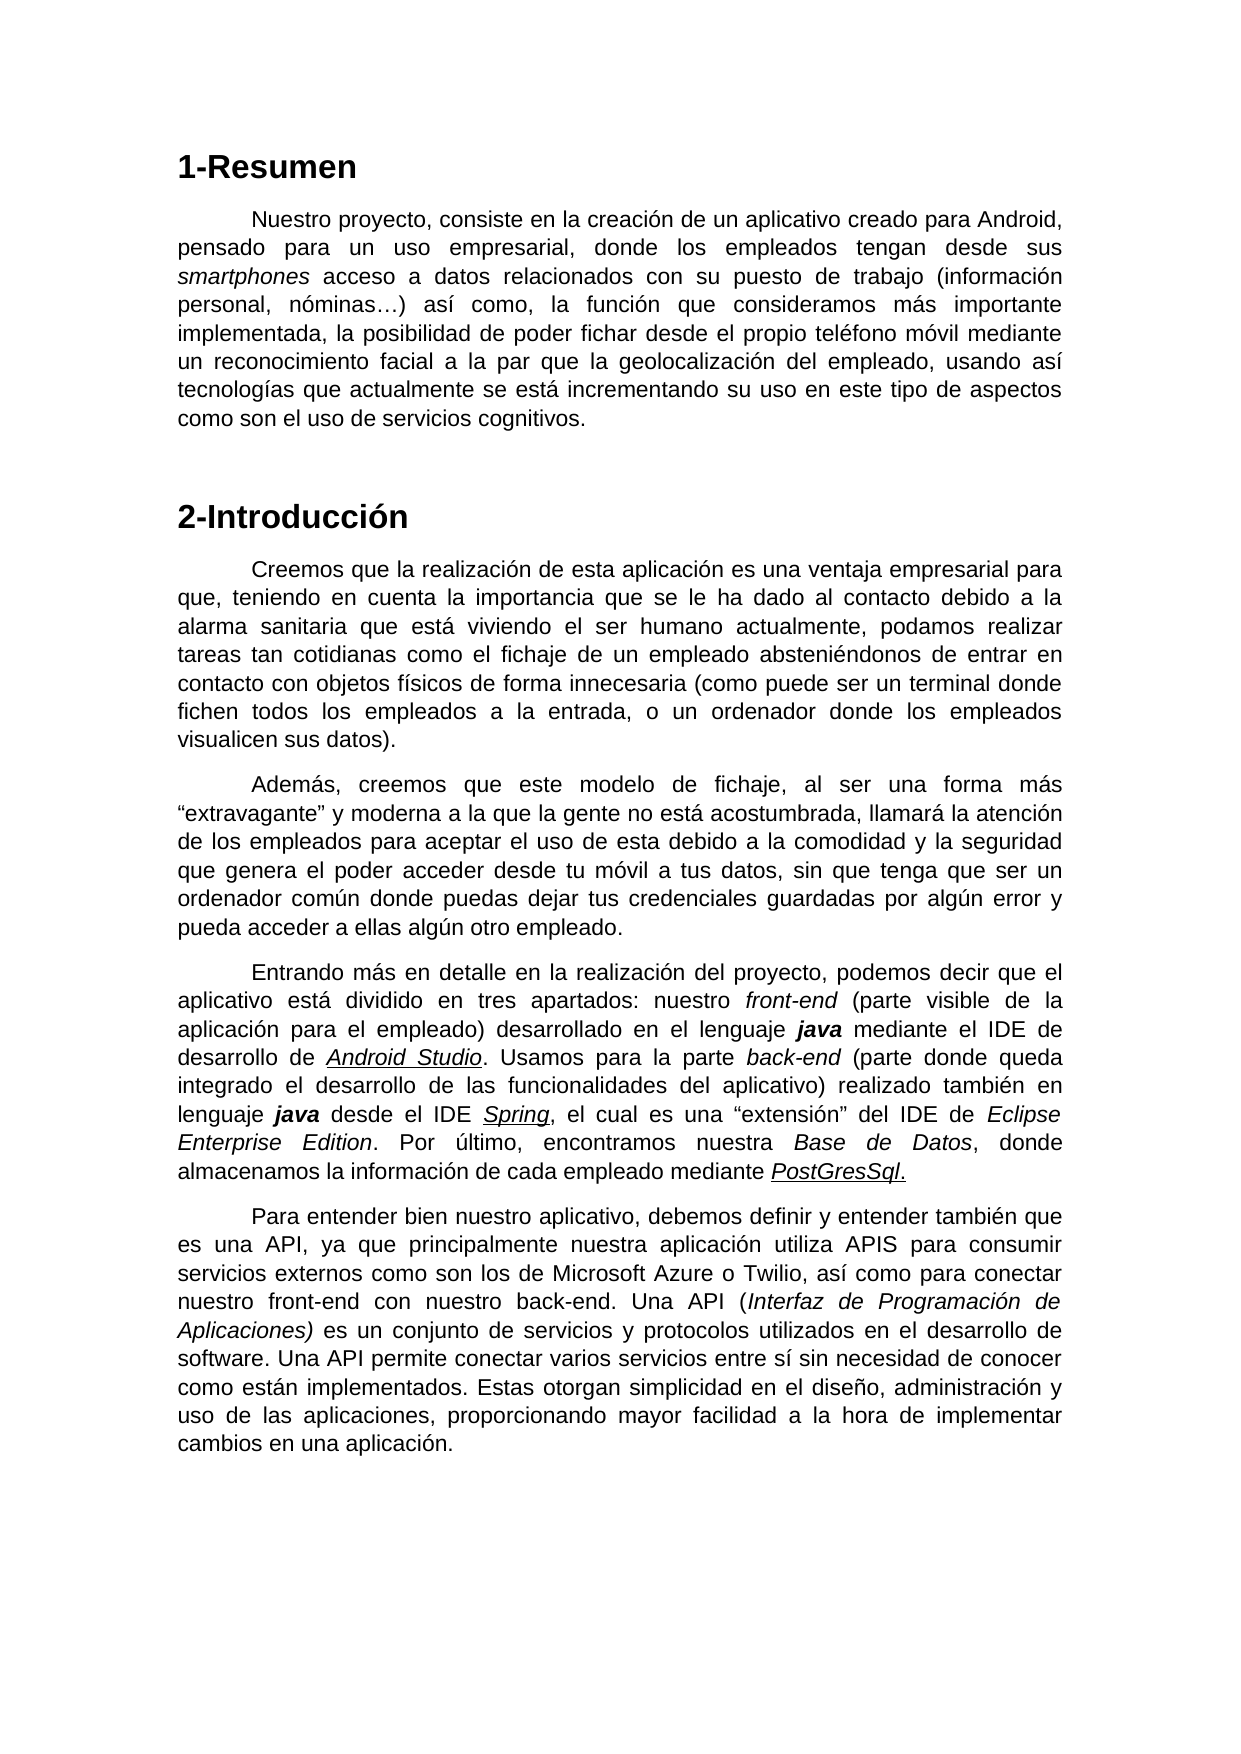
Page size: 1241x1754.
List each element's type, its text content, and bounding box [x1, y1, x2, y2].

text Nuestro proyecto, consiste en la creación de un aplicativo creado para Android, pensado para un uso empresarial, donde los empleados tengan desde sus smartphones acceso a datos relacionados con su puesto de trabajo (información personal, nóminas…) así como, la función que consideramos más importante implementada, la posibilidad de poder fichar desde el propio teléfono móvil mediante un reconocimiento facial a la par que la geolocalización del empleado, usando así tecnologías que actualmente se está incrementando su uso en este tipo de aspectos como son el uso de servicios cognitivos. [177, 206, 1063, 431]
text Entrando más en detalle en la realización del proyecto, podemos decir que el aplicativo está dividido en tres apartados: nuestro front-end (parte visible de la aplicación para el empleado) desarrollado en el lenguaje java mediante el IDE de desarrollo de Android Studio. Usamos para la parte back-end (parte donde queda integrado el desarrollo de las funcionalidades del aplicativo) realizado también en lenguaje java desde el IDE Spring, el cual es una “extensión” del IDE de Eclipse Enterprise Edition. Por último, encontramos nuestra Base de Datos, donde almacenamos la información de cada empleado mediante PostGresSql. [177, 959, 1063, 1184]
text 1-Resumen [177, 148, 1063, 186]
text 2-Introducción [177, 498, 1063, 536]
text Para entender bien nuestro aplicativo, debemos definir y entender también que es una API, ya que principalmente nuestra aplicación utiliza APIS para consumir servicios externos como son los de Microsoft Azure o Twilio, así como para conectar nuestro front-end con nuestro back-end. Una API (Interfaz de Programación de Aplicaciones) es un conjunto de servicios y protocolos utilizados en el desarrollo de software. Una API permite conectar varios servicios entre sí sin necesidad de conocer como están implementados. Estas otorgan simplicidad en el diseño, administración y uso de las aplicaciones, proporcionando mayor facilidad a la hora de implementar cambios en una aplicación. [177, 1203, 1063, 1457]
text Además, creemos que este modelo de fichaje, al ser una forma más “extravagante” y moderna a la que la gente no está acostumbrada, llamará la atención de los empleados para aceptar el uso de esta debido a la comodidad y la seguridad que genera el poder acceder desde tu móvil a tus datos, sin que tenga que ser un ordenador común donde puedas dejar tus credenciales guardadas por algún error y pueda acceder a ellas algún otro empleado. [177, 771, 1063, 940]
text Creemos que la realización de esta aplicación es una ventaja empresarial para que, teniendo en cuenta la importancia que se le ha dado al contacto debido a la alarma sanitaria que está viviendo el ser humano actualmente, podamos realizar tareas tan cotidianas como el fichaje de un empleado absteniéndonos de entrar en contacto con objetos físicos de forma innecesaria (como puede ser un terminal donde fichen todos los empleados a la entrada, o un ordenador donde los empleados visualicen sus datos). [177, 556, 1063, 753]
